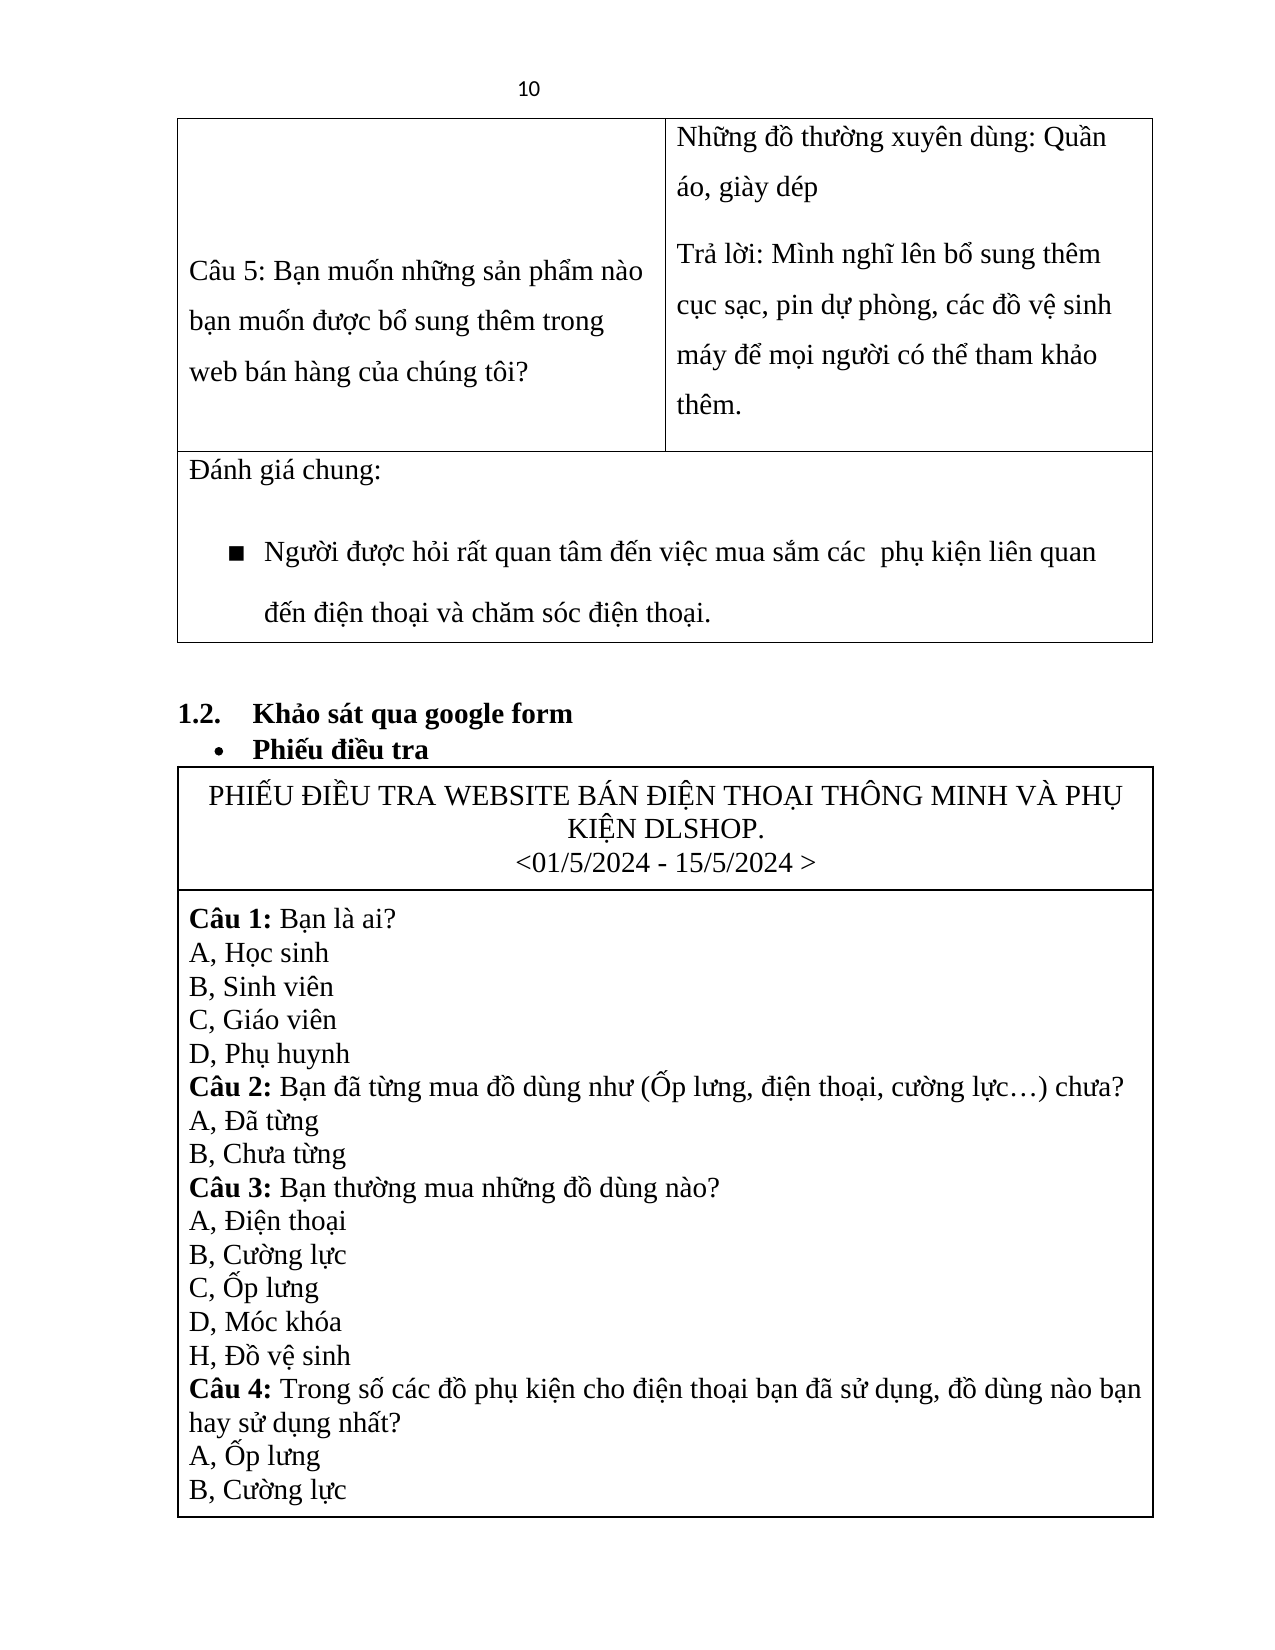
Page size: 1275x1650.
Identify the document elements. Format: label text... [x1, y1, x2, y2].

table_cell Đánh giá chung: Người được hỏi rất quan tâm đến việc mua sắm các phụ kiện liên quan đến điện thoại và chăm sóc điện thoại. [178, 452, 1152, 642]
table_header PHIẾU ĐIỀU TRA WEBSITE BÁN ĐIỆN THOẠI THÔNG MINH VÀ PHỤ KIỆN DLSHOP. <01/5/2024 - 15/5/2024 > [179, 768, 1152, 889]
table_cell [178, 119, 665, 451]
list Phiếu điều tra [215, 732, 1157, 766]
subtitle Khảo sát qua google form [177, 696, 1157, 729]
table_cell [179, 891, 1152, 1516]
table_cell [666, 119, 1152, 451]
